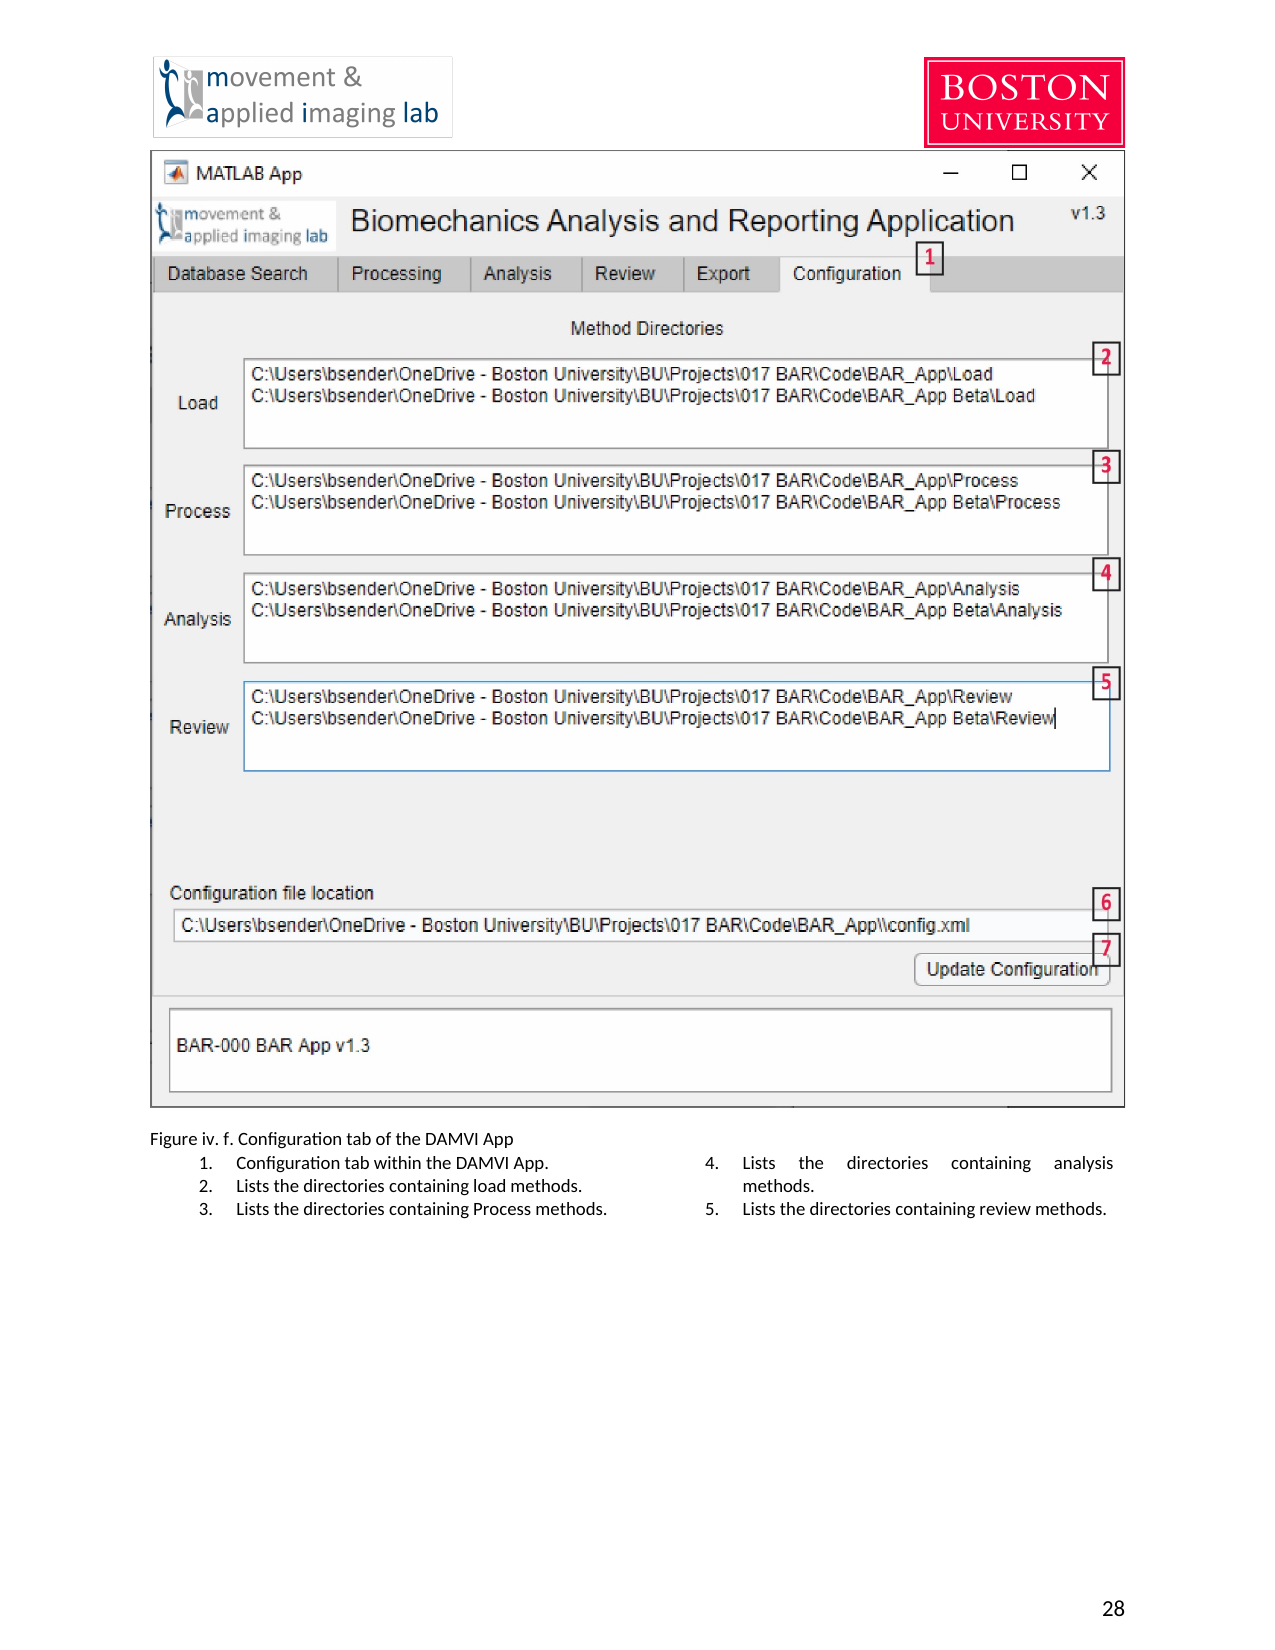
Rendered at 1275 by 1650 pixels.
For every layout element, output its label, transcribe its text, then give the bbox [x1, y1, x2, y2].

text Figure iv. f. Configuration tab of the DAMVI App [150, 1127, 1125, 1149]
picture [924, 57, 1125, 148]
table_header Lists the directories containing analysis methods. Lists the directories containing review methods. [656, 1151, 1125, 1220]
table_header Configuration tab within the DAMVI App. Lists the directories containing load methods. Lists the directories containing Process methods. [150, 1151, 656, 1220]
picture [153, 50, 462, 148]
picture [150, 150, 1125, 1108]
